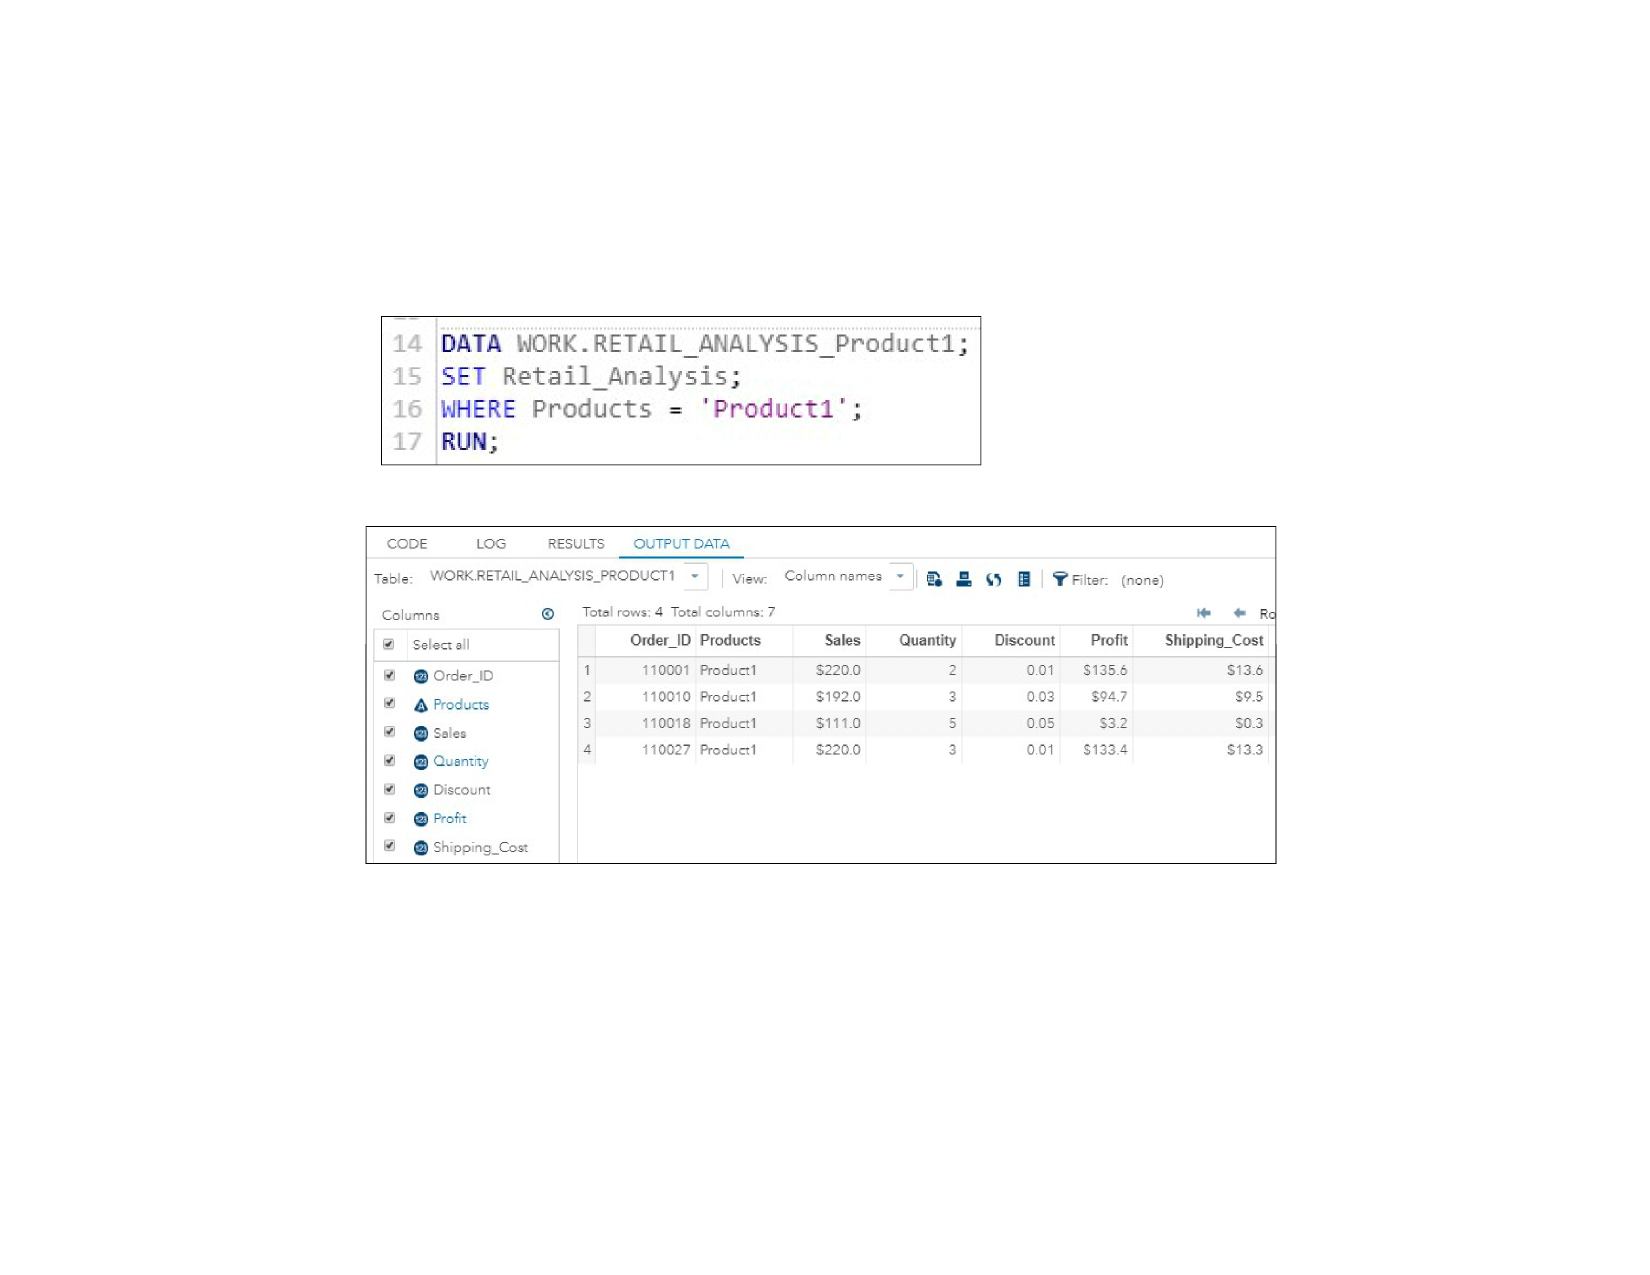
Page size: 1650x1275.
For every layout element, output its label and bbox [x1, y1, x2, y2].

picture [357, 316, 1292, 995]
